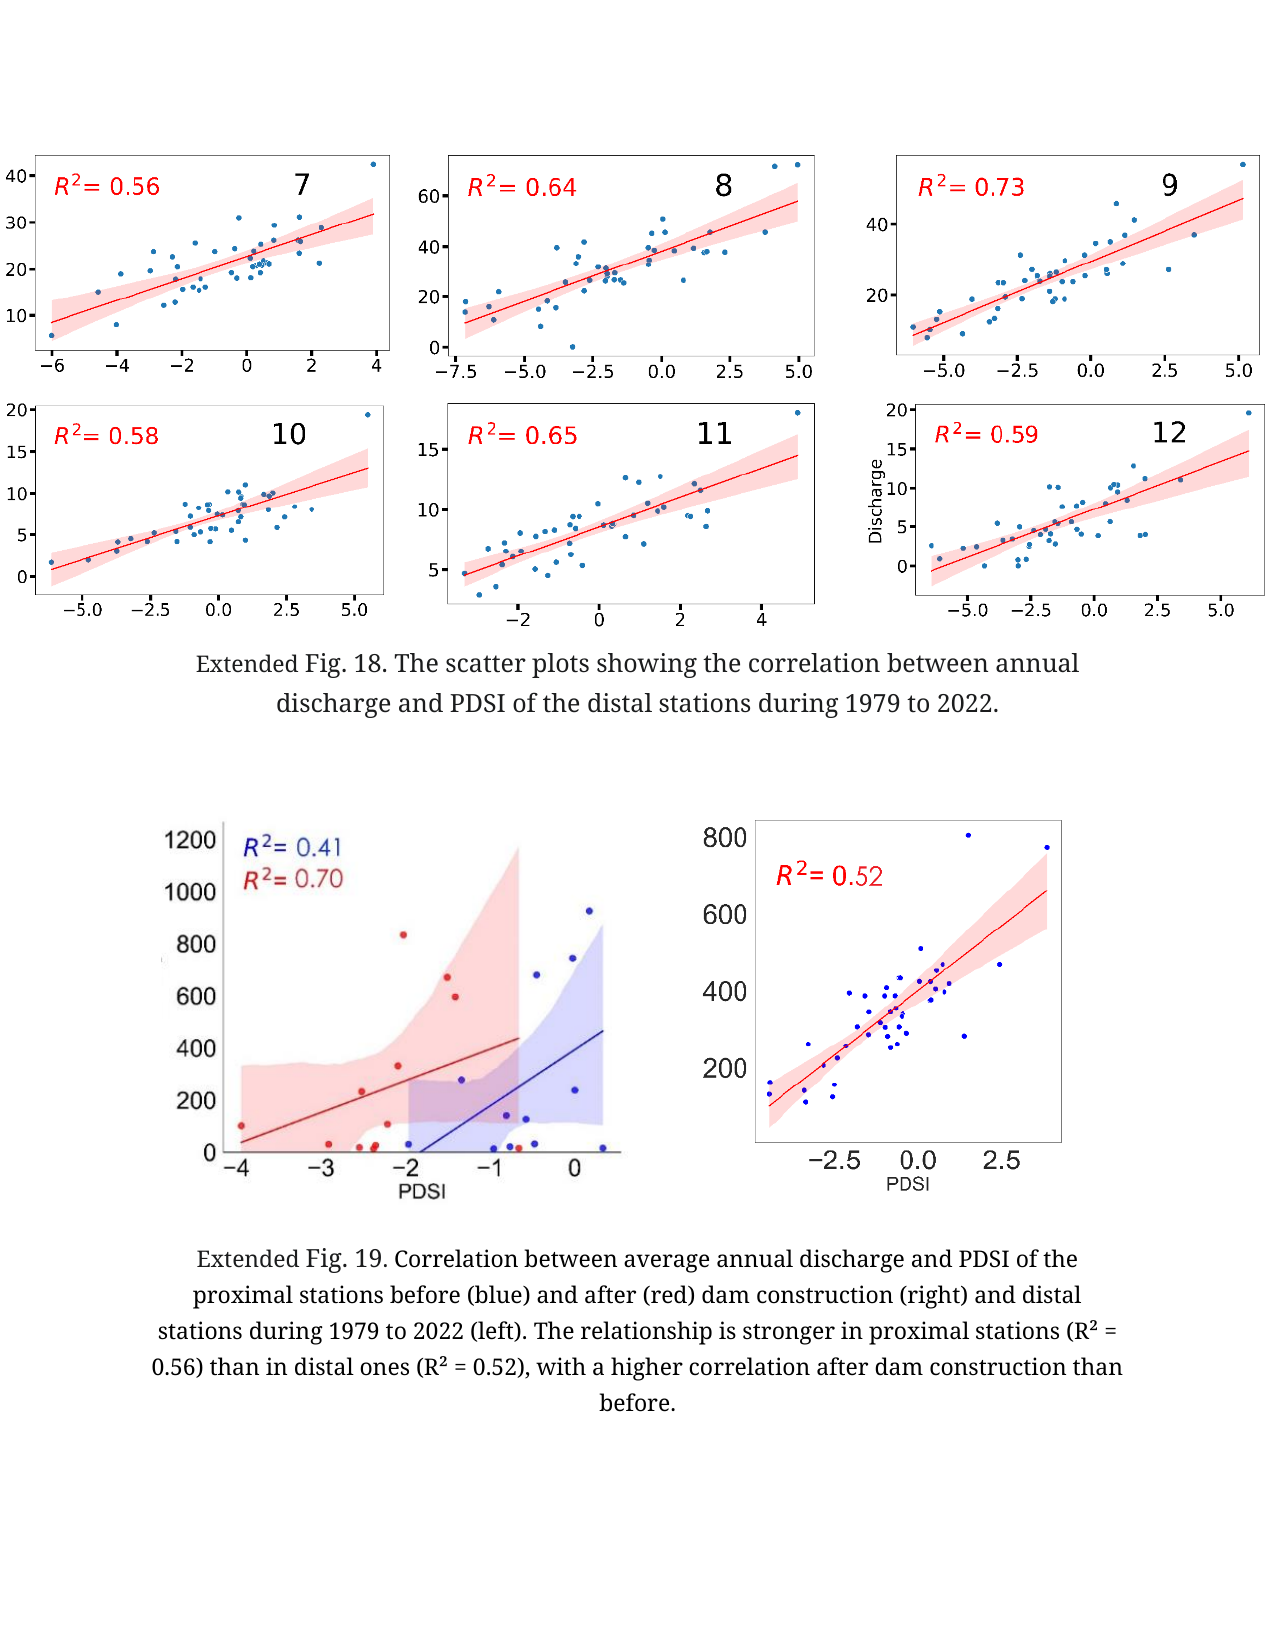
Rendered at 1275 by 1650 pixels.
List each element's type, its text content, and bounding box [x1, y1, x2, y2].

table_header [641, 814, 1125, 1240]
picture [418, 150, 820, 381]
table_cell [407, 398, 855, 646]
table_cell [407, 150, 855, 397]
table_header [150, 814, 641, 1240]
table_cell [0, 398, 407, 646]
picture [866, 150, 1265, 379]
text Extended Fig. 19. Correlation between average annual discharge and PDSI of the proximal stations before (blue) and after (red) dam construction (right) and distal stations during 1979 to 2022 (left). The relationship is stronger in proximal stations (R² = 0.56) than in distal ones (R² = 0.52), with a higher correlation after dam construction than before. [150, 1240, 1125, 1418]
table_cell [855, 150, 1275, 397]
table_cell [0, 150, 407, 397]
picture [5, 397, 389, 619]
picture [161, 813, 630, 1212]
picture [5, 150, 395, 373]
picture [418, 397, 820, 630]
text Extended Fig. 18. The scatter plots showing the correlation between annual discharge and PDSI of the distal stations during 1979 to 2022. [150, 646, 1125, 719]
picture [866, 397, 1270, 621]
table_cell [855, 398, 1275, 646]
picture [702, 813, 1064, 1201]
